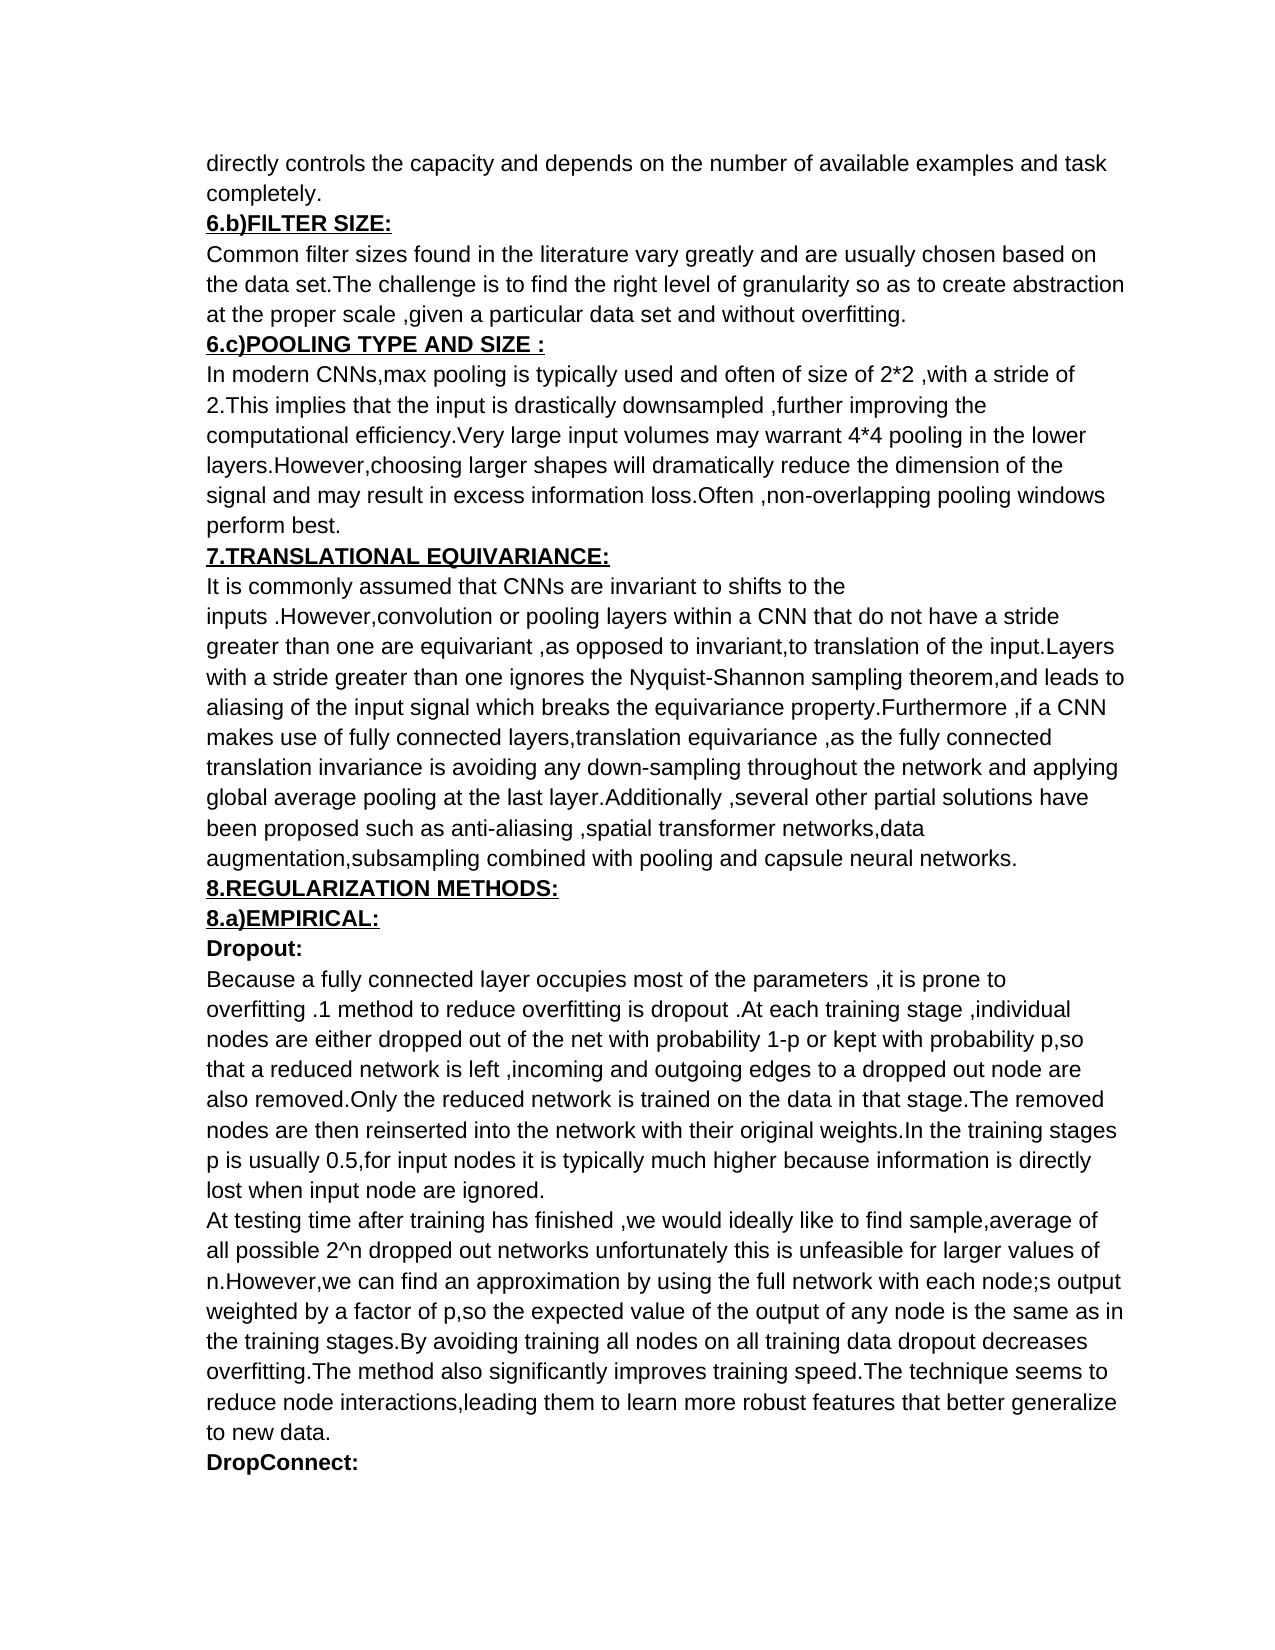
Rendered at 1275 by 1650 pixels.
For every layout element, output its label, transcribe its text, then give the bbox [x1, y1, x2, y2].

text Dropout: [206, 935, 1125, 962]
text At testing time after training has finished ,we would ideally like to find sample,average of all possible 2^n dropped out networks unfortunately this is unfeasible for larger values of n.However,we can find an approximation by using the full network with each node;s output weighted by a factor of p,so the expected value of the output of any node is the same as in the training stages.By avoiding training all nodes on all training data dropout decreases overfitting.The method also significantly improves training speed.The technique seems to reduce node interactions,leading them to learn more robust features that better generalize to new data. [206, 1207, 1125, 1445]
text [206, 150, 1125, 207]
text In modern CNNs,max pooling is typically used and often of size of 2*2 ,with a stride of 2.This implies that the input is drastically downsampled ,further improving the computational efficiency.Very large input volumes may warrant 4*4 pooling in the lower layers.However,choosing larger shapes will dramatically reduce the dimension of the signal and may result in excess information loss.Often ,non-overlapping pooling windows perform best. [206, 361, 1125, 539]
text 6.b)FILTER SIZE: [206, 210, 1125, 237]
text 6.c)POOLING TYPE AND SIZE : [206, 331, 1125, 358]
text 7.TRANSLATIONAL EQUIVARIANCE: [206, 543, 1125, 569]
text Common filter sizes found in the literature vary greatly and are usually chosen based on the data set.The challenge is to find the right level of granularity so as to create abstraction at the proper scale ,given a particular data set and without overfitting. [206, 241, 1125, 327]
text It is commonly assumed that CNNs are invariant to shifts to the inputs .However,convolution or pooling layers within a CNN that do not have a stride greater than one are equivariant ,as opposed to invariant,to translation of the input.Layers with a stride greater than one ignores the Nyquist-Shannon sampling theorem,and leads to aliasing of the input signal which breaks the equivariance property.Furthermore ,if a CNN makes use of fully connected layers,translation equivariance ,as the fully connected translation invariance is avoiding any down-sampling throughout the network and applying global average pooling at the last layer.Additionally ,several other partial solutions have been proposed such as anti-aliasing ,spatial transformer networks,data augmentation,subsampling combined with pooling and capsule neural networks. [206, 573, 1125, 871]
text 8.REGULARIZATION METHODS: [206, 875, 1125, 901]
text Because a fully connected layer occupies most of the parameters ,it is prone to overfitting .1 method to reduce overfitting is dropout .At each training stage ,individual nodes are either dropped out of the net with probability 1-p or kept with probability p,so that a reduced network is left ,incoming and outgoing edges to a dropped out node are also removed.Only the reduced network is trained on the data in that stage.The removed nodes are then reinserted into the network with their original weights.In the training stages p is usually 0.5,for input nodes it is typically much higher because information is directly lost when input node are ignored. [206, 966, 1125, 1203]
text 8.a)EMPIRICAL: [206, 905, 1125, 932]
text DropConnect: [206, 1449, 1125, 1475]
